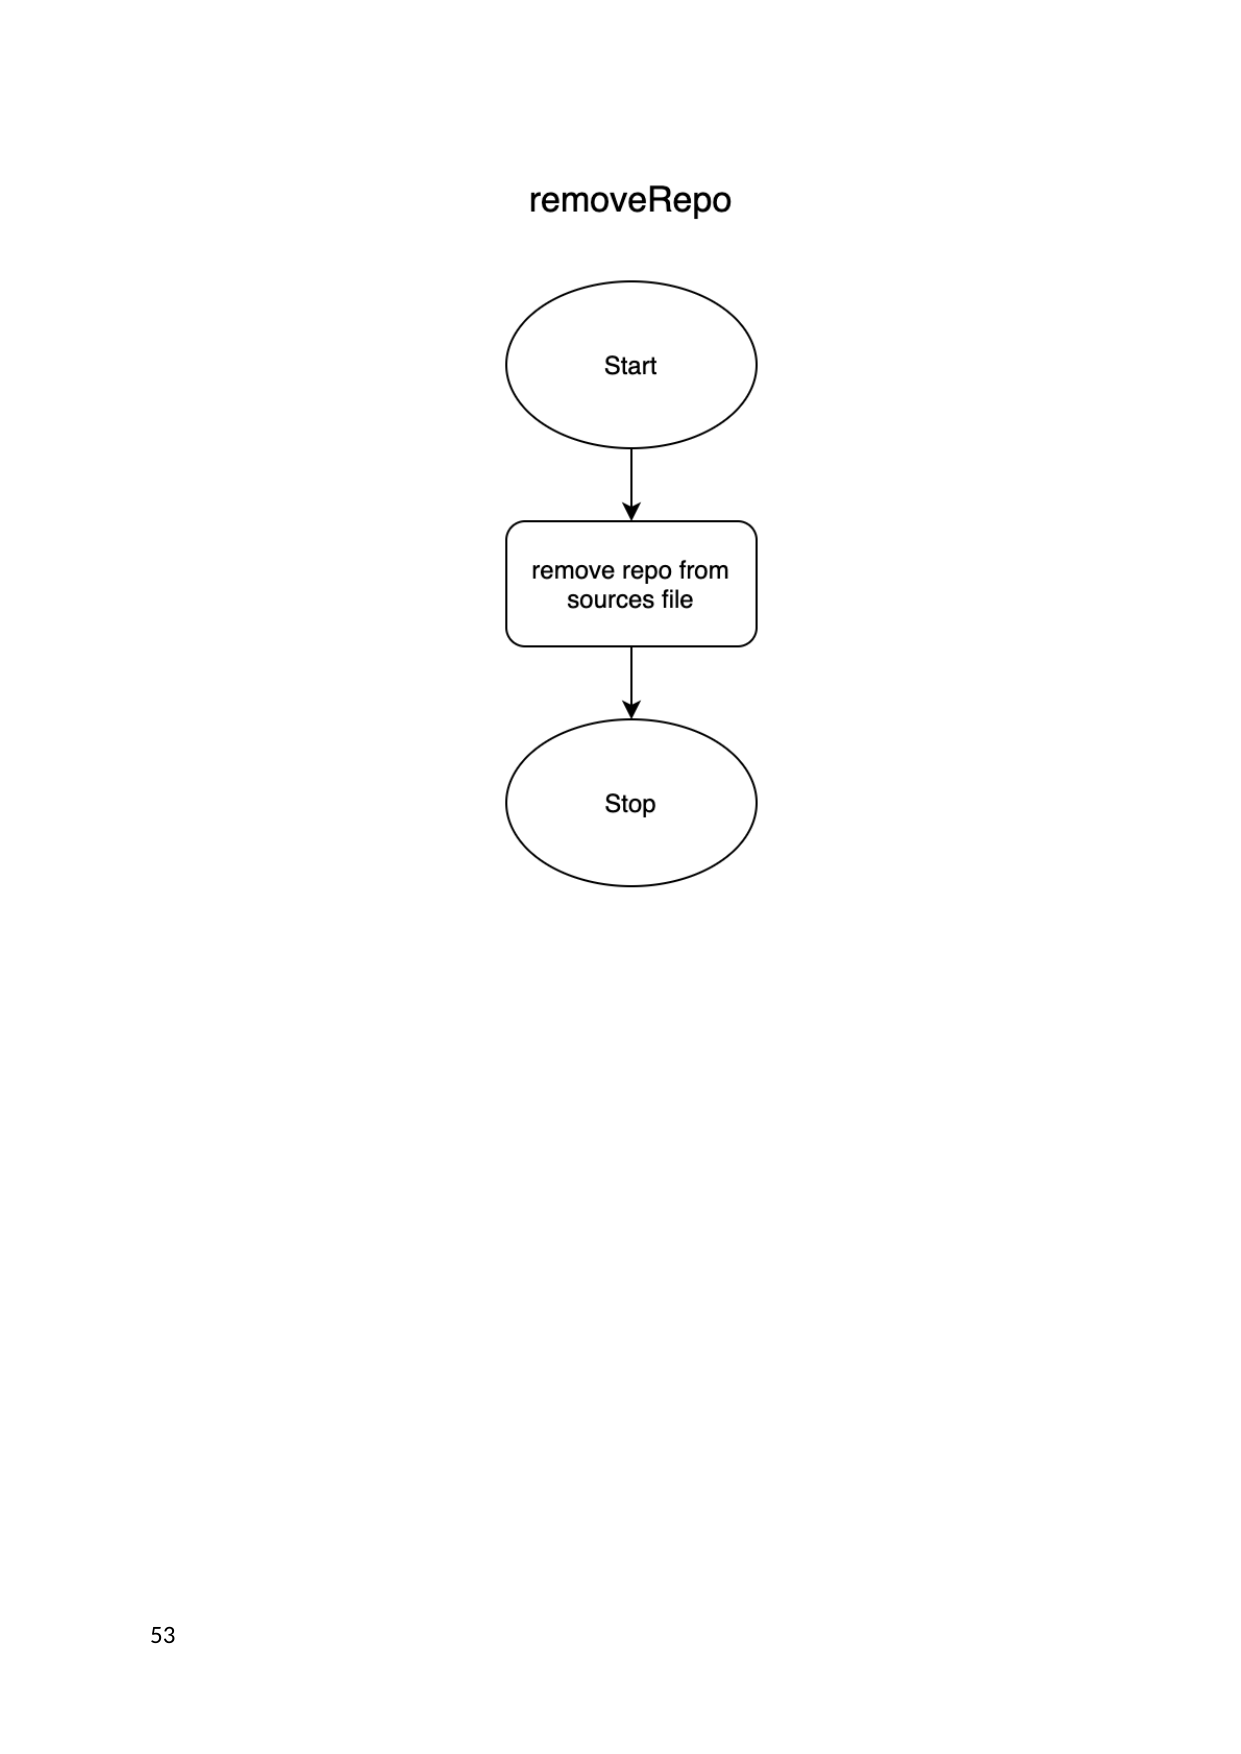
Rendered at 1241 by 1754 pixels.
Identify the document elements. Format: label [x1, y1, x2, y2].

picture [351, 150, 889, 1002]
